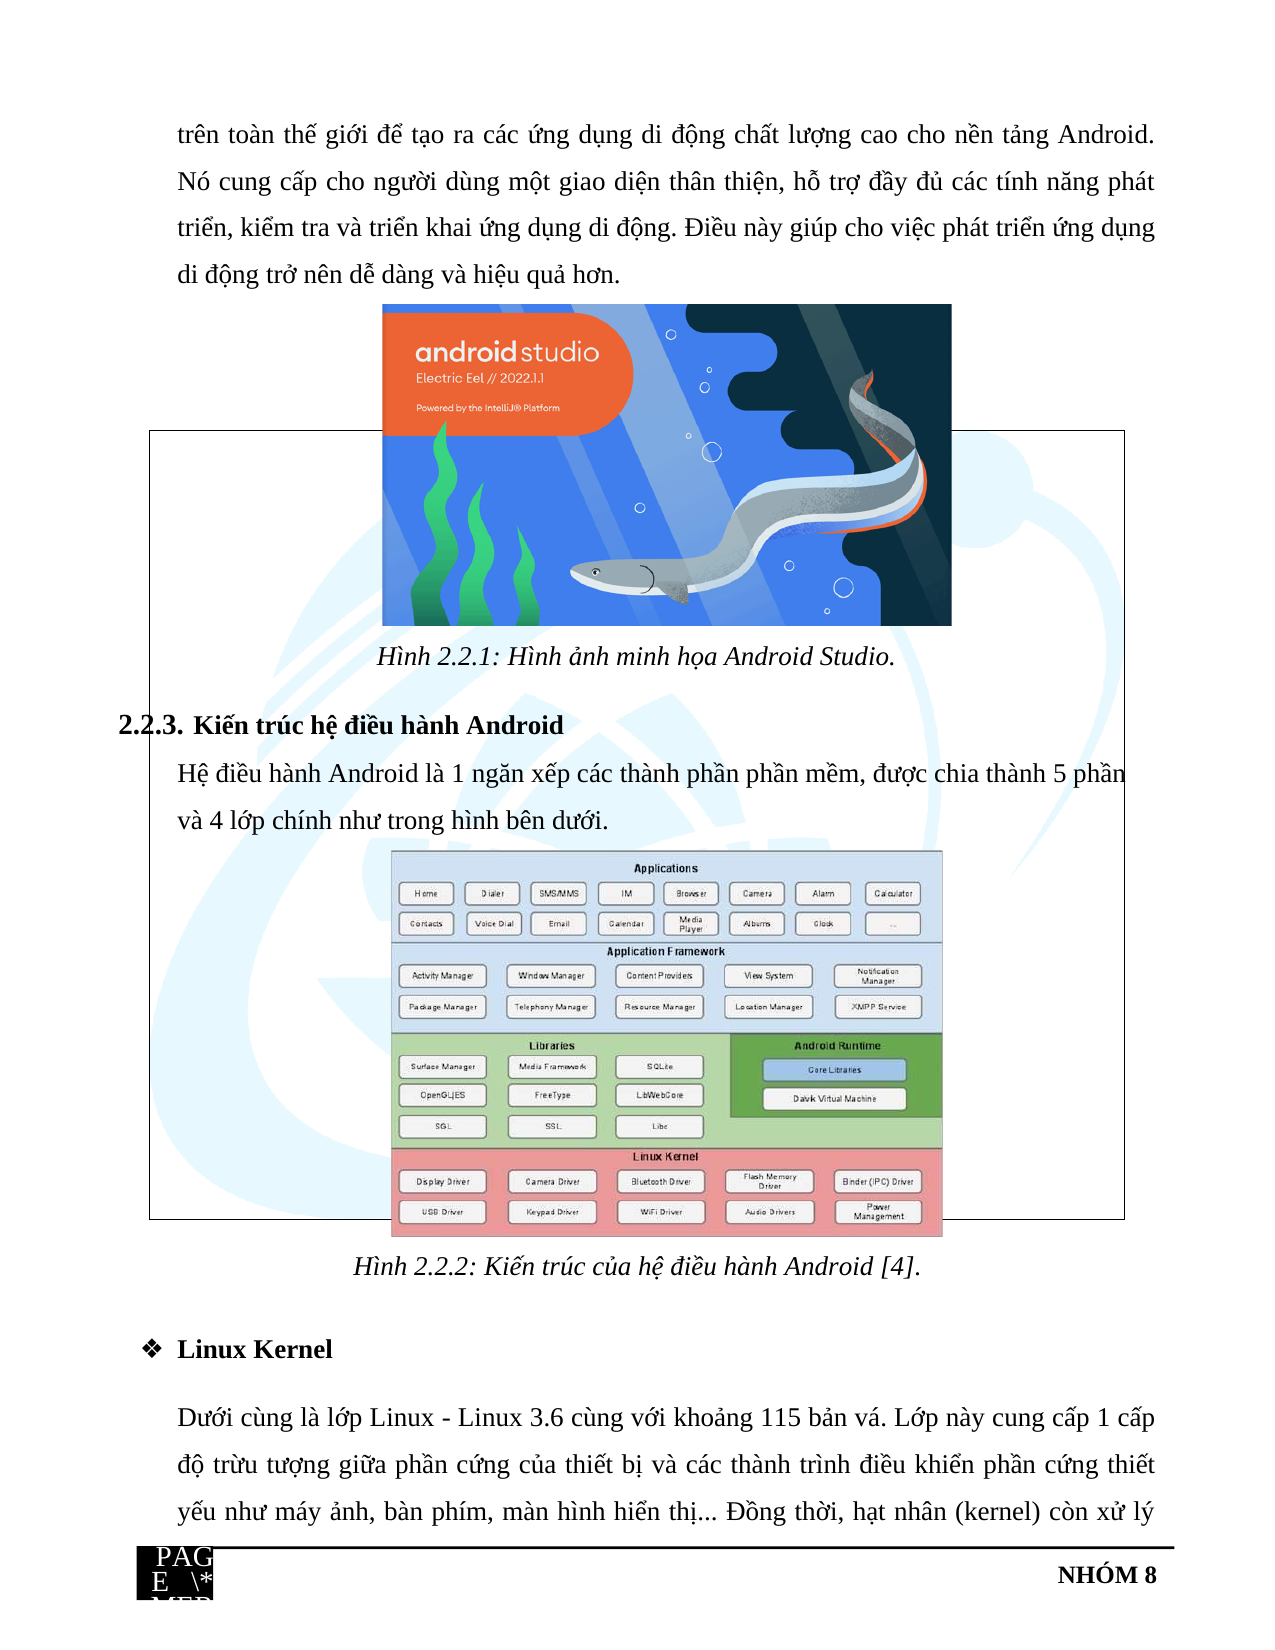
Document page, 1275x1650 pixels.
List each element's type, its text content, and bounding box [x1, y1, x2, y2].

text Hệ điều hành Android là 1 ngăn xếp các thành phần phần mềm, được chia thành 5 phần và 4 lớp chính như trong hình bên dưới. [177, 757, 1157, 835]
text Hình 2.2.2: Kiến trúc của hệ điều hành Android [4]. [118, 1251, 1157, 1282]
picture [382, 304, 952, 626]
list Linux Kernel [139, 1318, 1157, 1373]
subtitle Kiến trúc hệ điều hành Android [118, 707, 1157, 741]
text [177, 118, 1157, 289]
text Hình 2.2.1: Hình ảnh minh họa Android Studio. [118, 640, 1157, 671]
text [177, 1401, 1157, 1526]
picture [391, 850, 943, 1237]
